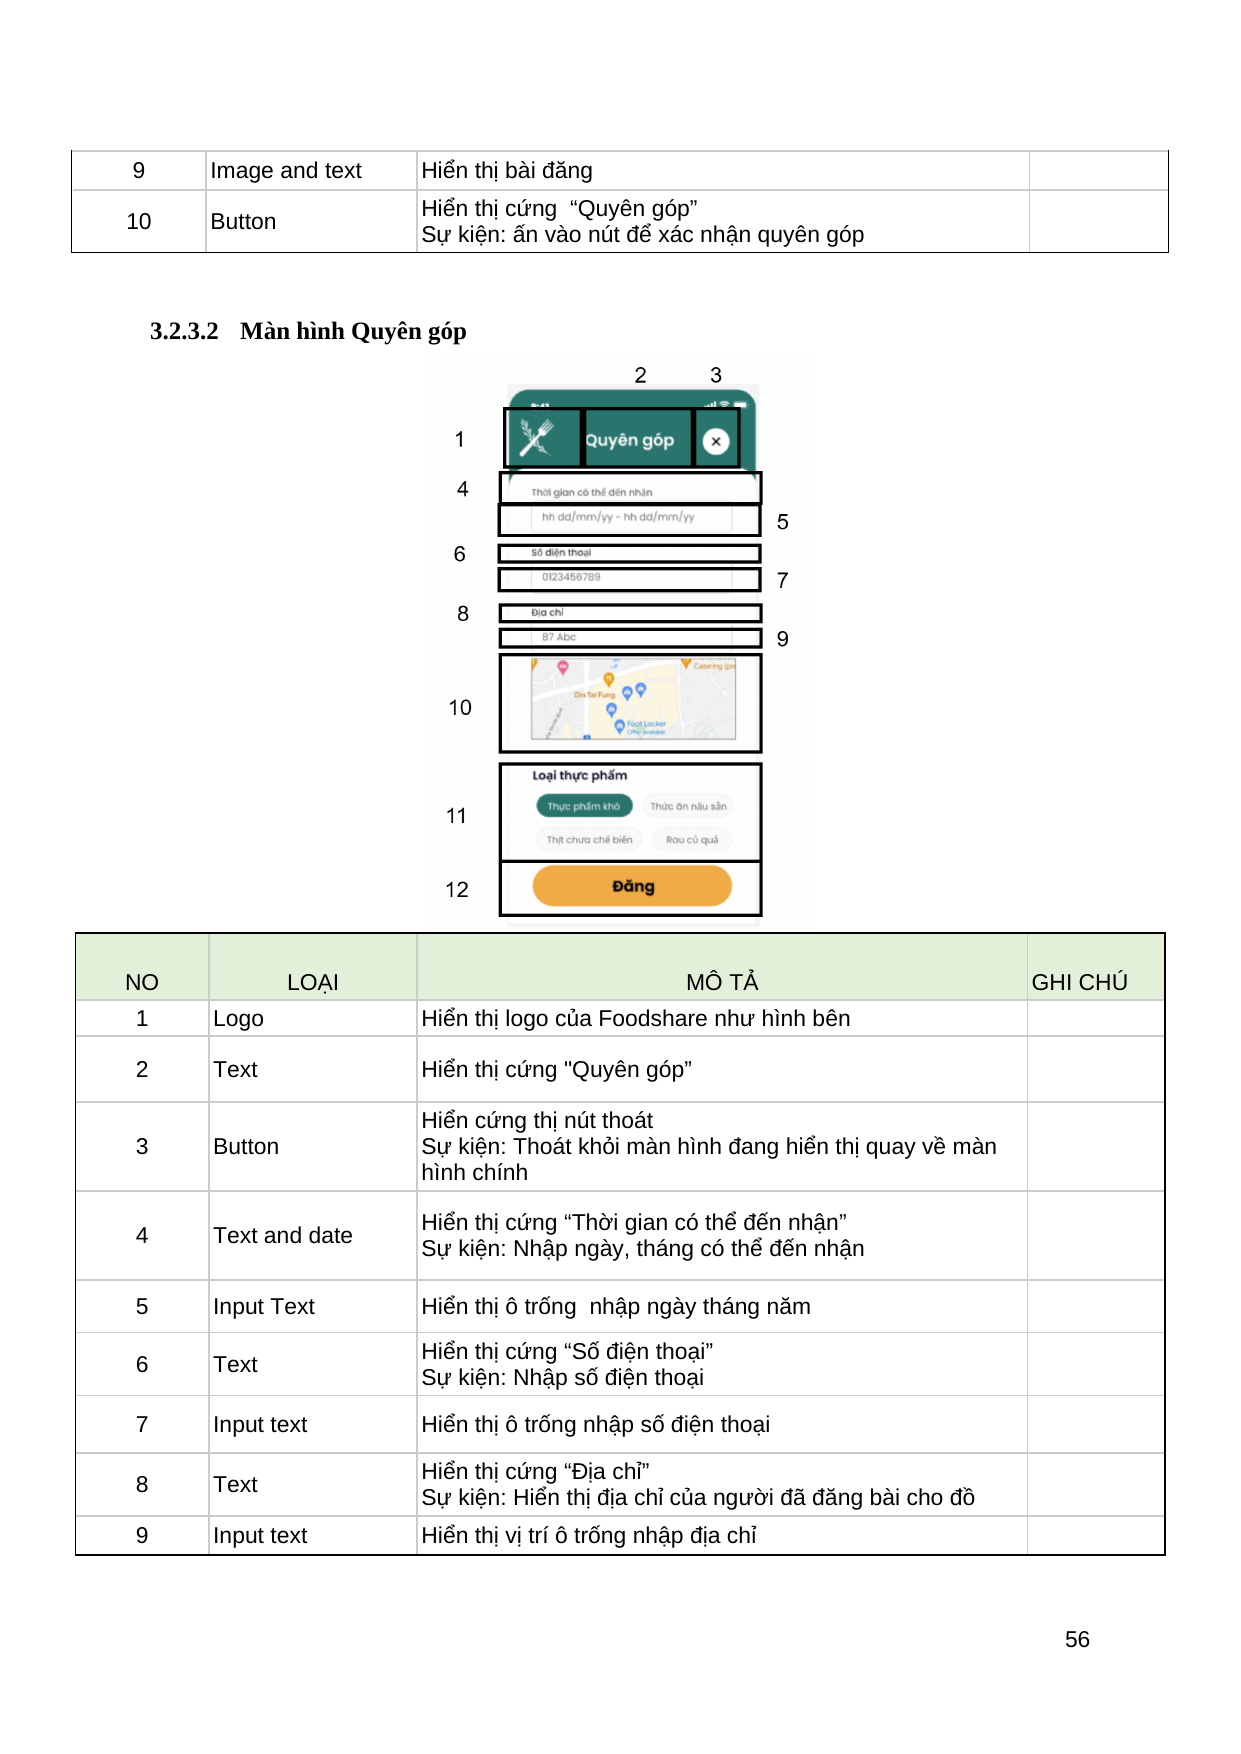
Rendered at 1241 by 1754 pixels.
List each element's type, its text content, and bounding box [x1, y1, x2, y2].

table_cell Logo [210, 1001, 416, 1035]
table_cell Button [210, 1103, 416, 1190]
table_cell [1028, 1454, 1164, 1515]
table_header NO [76, 934, 208, 999]
table_cell [1028, 1192, 1164, 1279]
table_header LOẠI [210, 934, 416, 999]
table_cell Hiển cứng thị nút thoát Sự kiện: Thoát khỏi màn hình đang hiển thị quay về màn hình chính [418, 1103, 1027, 1190]
table_cell [1028, 1037, 1164, 1101]
picture [423, 357, 817, 929]
table_cell [1028, 1001, 1164, 1035]
table_cell Text [210, 1037, 416, 1101]
table_cell Hiển thị cứng “Địa chỉ” Sự kiện: Hiển thị địa chỉ của người đã đăng bài cho đồ [418, 1454, 1027, 1515]
table_cell Button [207, 191, 416, 252]
table_cell Input text [210, 1396, 416, 1452]
table_cell 7 [76, 1396, 208, 1452]
table_cell Input text [210, 1517, 416, 1554]
table_header GHI CHÚ [1028, 934, 1164, 999]
table_cell [1030, 152, 1168, 189]
table_cell Hiển thị cứng "Quyên góp” [418, 1037, 1027, 1101]
table_cell 6 [76, 1333, 208, 1394]
table_cell 4 [76, 1192, 208, 1279]
table_cell Input Text [210, 1281, 416, 1332]
table_cell [1028, 1103, 1164, 1190]
table_cell 8 [76, 1454, 208, 1515]
table_cell [1028, 1281, 1164, 1332]
table_cell Hiển thị cứng “Quyên góp” Sự kiện: ấn vào nút để xác nhận quyên góp [418, 191, 1029, 252]
table_cell 9 [72, 152, 205, 189]
table_cell Hiển thị cứng “Số điện thoại” Sự kiện: Nhập số điện thoại [418, 1333, 1027, 1394]
table_cell 5 [76, 1281, 208, 1332]
table_cell 9 [76, 1517, 208, 1554]
table_cell 10 [72, 190, 205, 252]
table_cell [1028, 1517, 1164, 1554]
table_cell Text [210, 1454, 416, 1515]
table_cell Hiển thị vị trí ô trống nhập địa chỉ [418, 1517, 1027, 1554]
table_cell Hiển thị bài đăng [418, 152, 1029, 189]
subtitle Màn hình Quyên góp [150, 316, 1090, 345]
table_cell Hiển thị logo của Foodshare như hình bên [418, 1001, 1027, 1035]
table_cell [1028, 1396, 1164, 1452]
table_cell 3 [76, 1103, 208, 1190]
table_cell 2 [76, 1037, 208, 1101]
table_cell Text and date [210, 1192, 416, 1279]
table_cell Text [210, 1333, 416, 1394]
table_cell Hiển thị ô trống nhập số điện thoại [418, 1396, 1027, 1452]
table_cell Hiển thị ô trống nhập ngày tháng năm [418, 1281, 1027, 1332]
table_cell [1030, 191, 1168, 252]
table_cell [1028, 1333, 1164, 1394]
table_cell Hiển thị cứng “Thời gian có thể đến nhận” Sự kiện: Nhập ngày, tháng có thể đến nhận [418, 1192, 1027, 1279]
table_cell 1 [76, 1001, 208, 1035]
table_cell Image and text [207, 152, 416, 189]
table_header MÔ TẢ [418, 934, 1027, 999]
